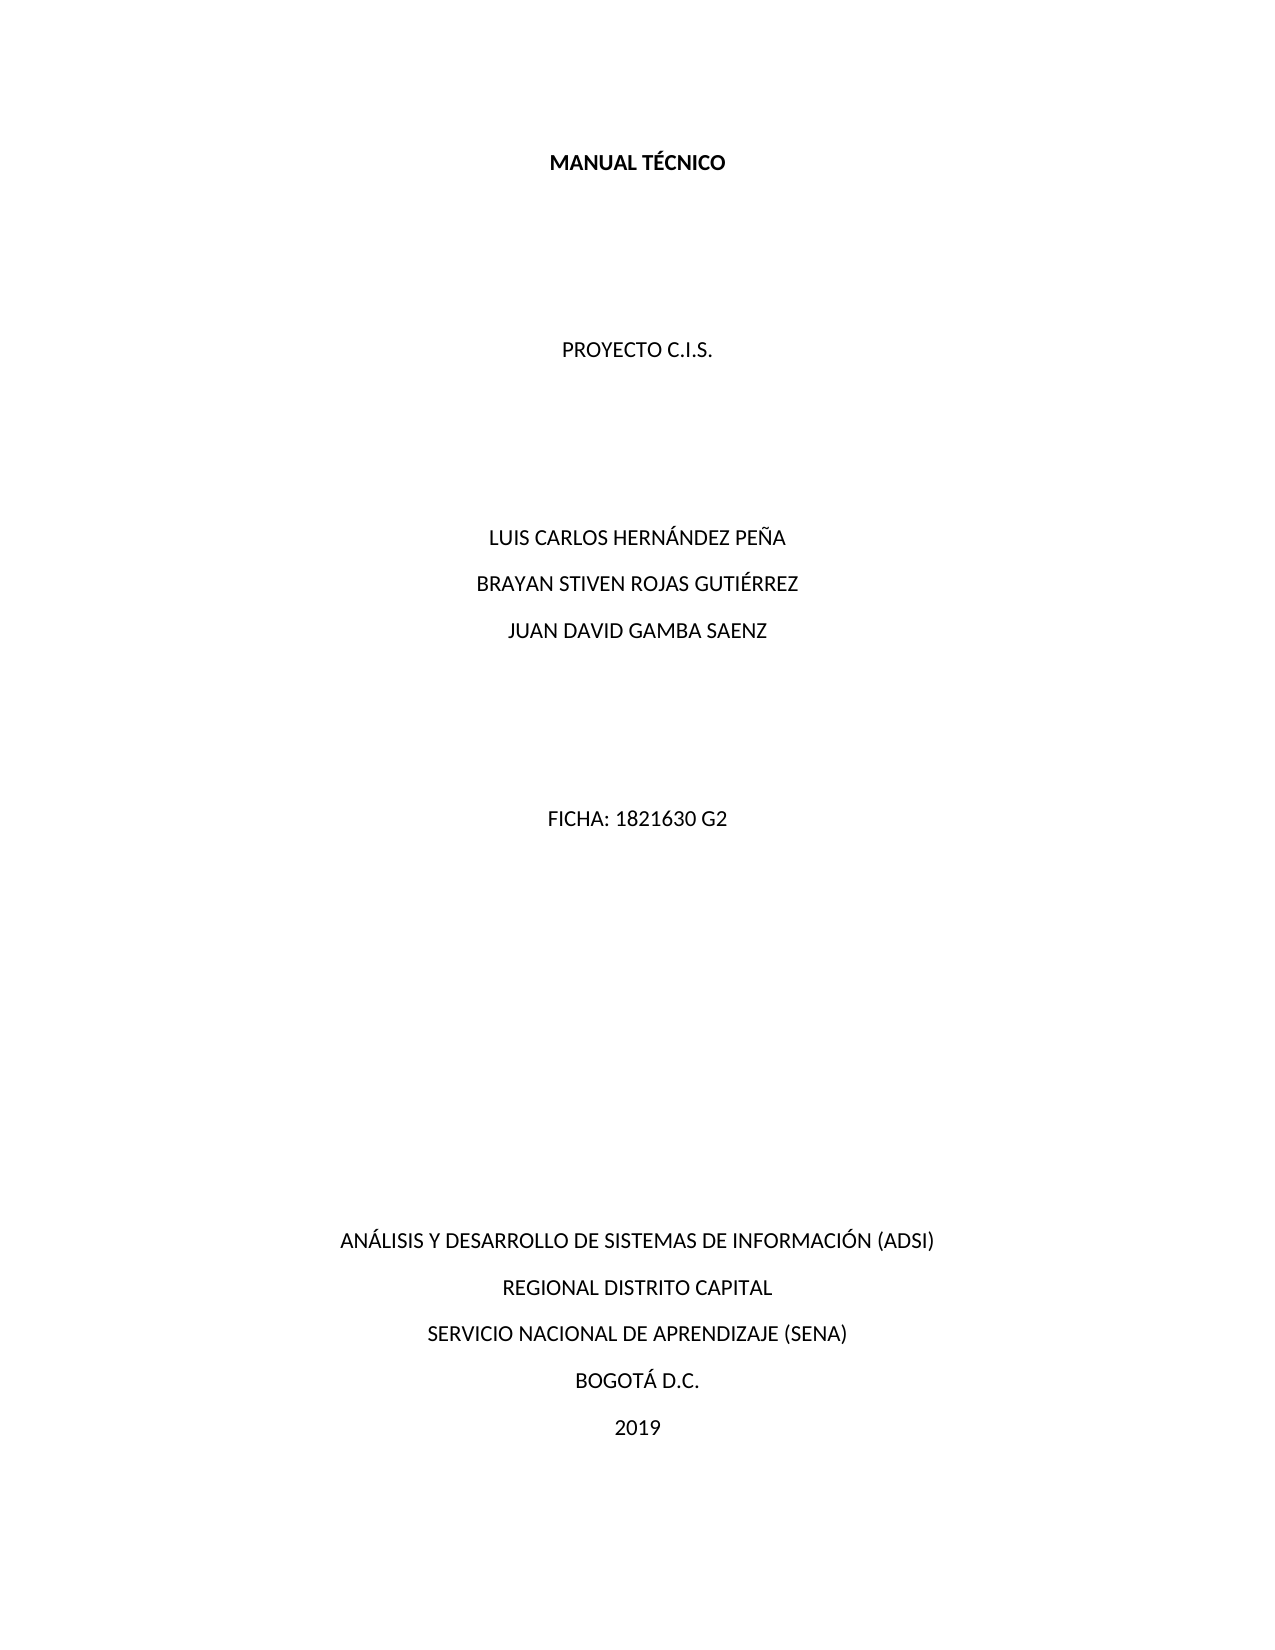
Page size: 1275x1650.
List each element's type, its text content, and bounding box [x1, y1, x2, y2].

text JUAN DAVID GAMBA SAENZ [177, 616, 1098, 644]
text LUIS CARLOS HERNÁNDEZ PEÑA [177, 523, 1098, 551]
text PROYECTO C.I.S. [177, 335, 1098, 363]
text BOGOTÁ D.C. [177, 1366, 1098, 1394]
text FICHA: 1821630 G2 [177, 804, 1098, 832]
text MANUAL TÉCNICO [177, 148, 1098, 176]
text ANÁLISIS Y DESARROLLO DE SISTEMAS DE INFORMACIÓN (ADSI) [177, 1226, 1098, 1254]
text REGIONAL DISTRITO CAPITAL [177, 1273, 1098, 1301]
text 2019 [177, 1413, 1098, 1441]
text BRAYAN STIVEN ROJAS GUTIÉRREZ [177, 569, 1098, 597]
text SERVICIO NACIONAL DE APRENDIZAJE (SENA) [177, 1319, 1098, 1347]
